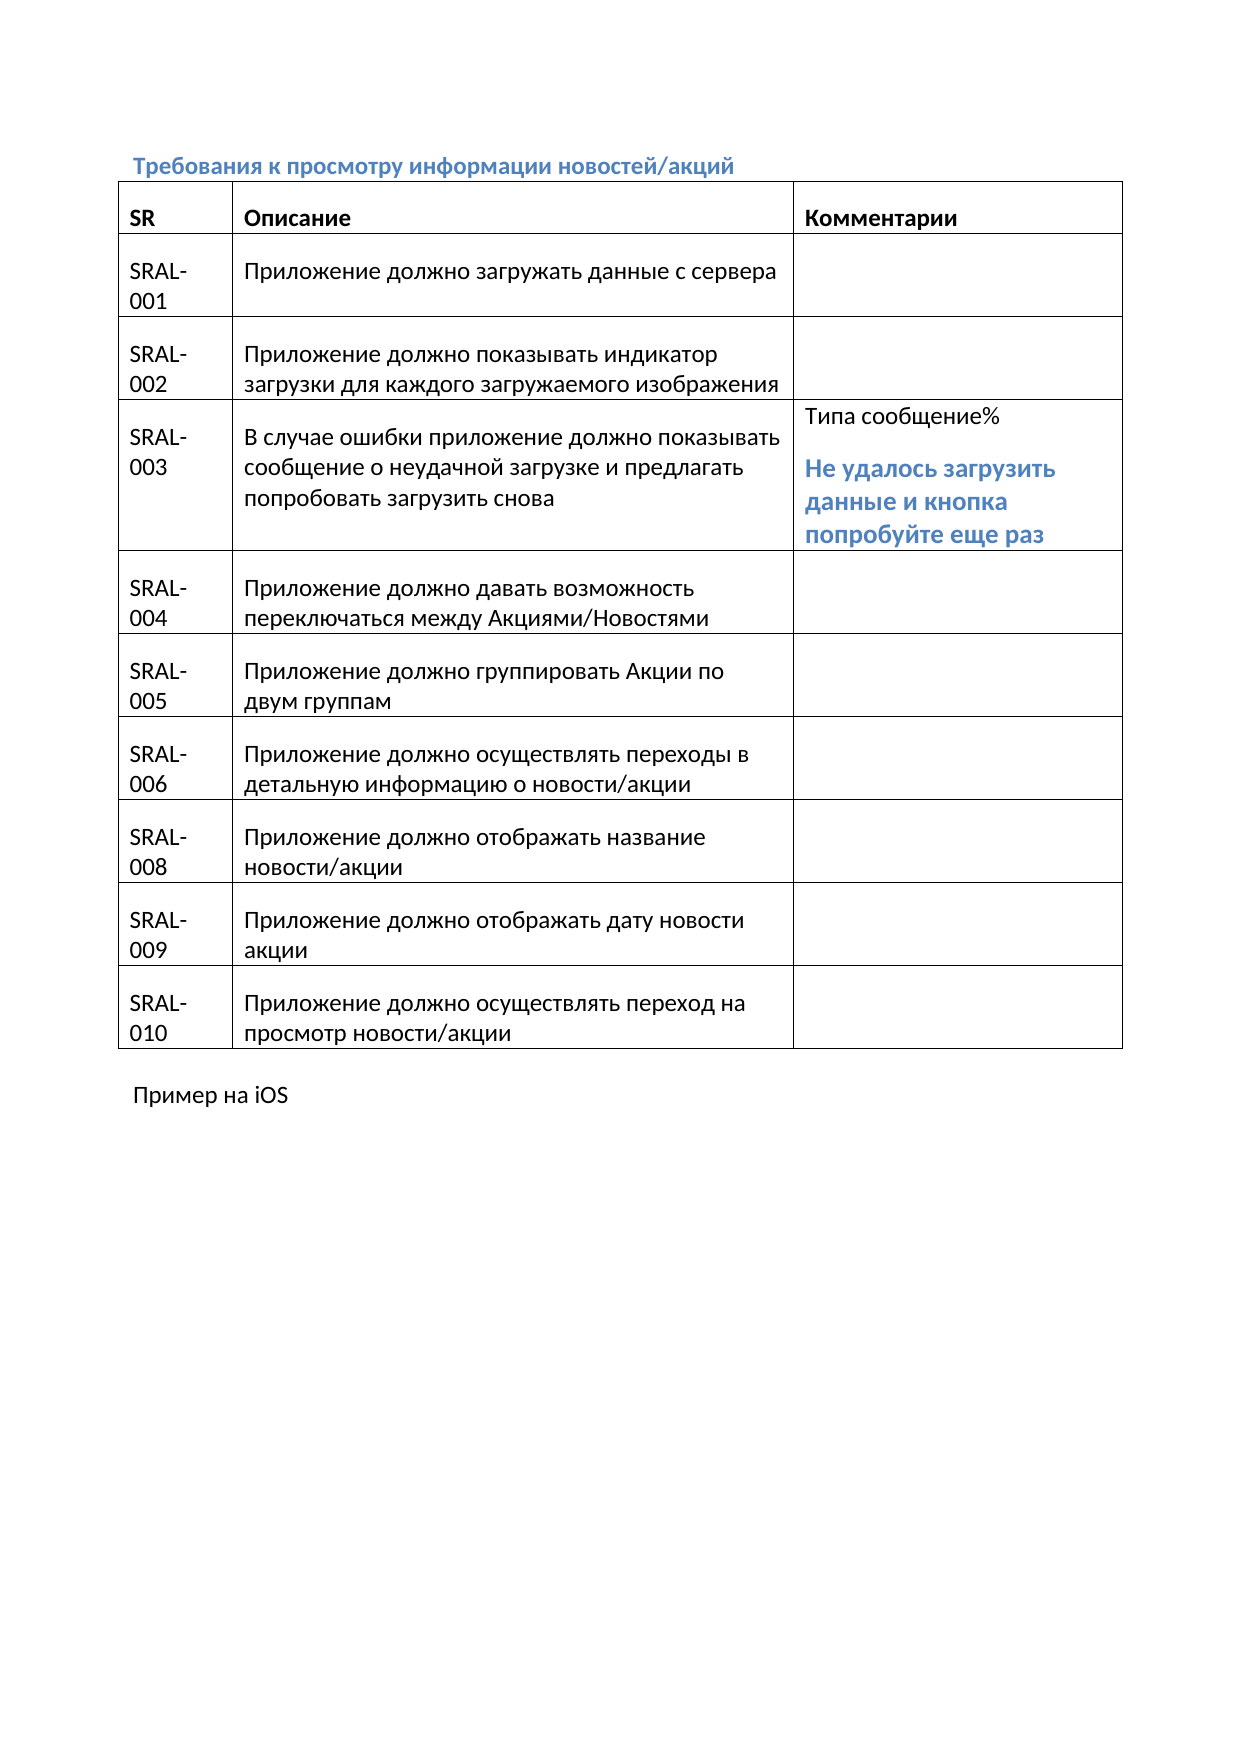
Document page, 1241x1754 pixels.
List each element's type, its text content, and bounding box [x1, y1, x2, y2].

table_cell [794, 234, 1122, 316]
table_cell Приложение должно давать возможность переключаться между Акциями/Новостями [233, 551, 793, 633]
table_cell [794, 634, 1122, 716]
table_cell SRAL-001 [119, 234, 232, 316]
table_header SR [119, 182, 232, 233]
table_cell [794, 551, 1122, 633]
table_cell Приложение должно группировать Акции по двум группам [233, 634, 793, 716]
table_cell Приложение должно отображать название новости/акции [233, 800, 793, 882]
table_cell SRAL-004 [119, 551, 232, 633]
table_cell SRAL-005 [119, 634, 232, 716]
table_cell SRAL-010 [119, 966, 232, 1048]
table_cell Приложение должно отображать дату новости акции [233, 883, 793, 965]
table_cell [794, 883, 1122, 965]
table_cell Приложение должно показывать индикатор загрузки для каждого загружаемого изображения [233, 317, 793, 399]
table_cell Приложение должно осуществлять переходы в детальную информацию о новости/акции [233, 717, 793, 799]
table_cell SRAL-003 [119, 400, 232, 550]
table_cell SRAL-002 [119, 317, 232, 399]
text Пример на iOS [133, 1079, 1108, 1110]
table_cell [794, 317, 1122, 399]
table_header Комментарии [794, 182, 1122, 233]
table_cell SRAL-008 [119, 800, 232, 882]
subtitle Требования к просмотру информации новостей/акций [133, 150, 1108, 181]
table_cell Приложение должно осуществлять переход на просмотр новости/акции [233, 966, 793, 1048]
table_cell SRAL-006 [119, 717, 232, 799]
table_header Описание [233, 182, 793, 233]
table_cell В случае ошибки приложение должно показывать сообщение о неудачной загрузке и предлагать попробовать загрузить снова [233, 400, 793, 550]
table_cell SRAL-009 [119, 883, 232, 965]
table_cell [794, 966, 1122, 1048]
table_cell Типа сообщение% Не удалось загрузить данные и кнопка попробуйте еще раз [794, 400, 1122, 550]
table_cell [794, 800, 1122, 882]
table_cell Приложение должно загружать данные с сервера [233, 234, 793, 316]
table_cell [794, 717, 1122, 799]
